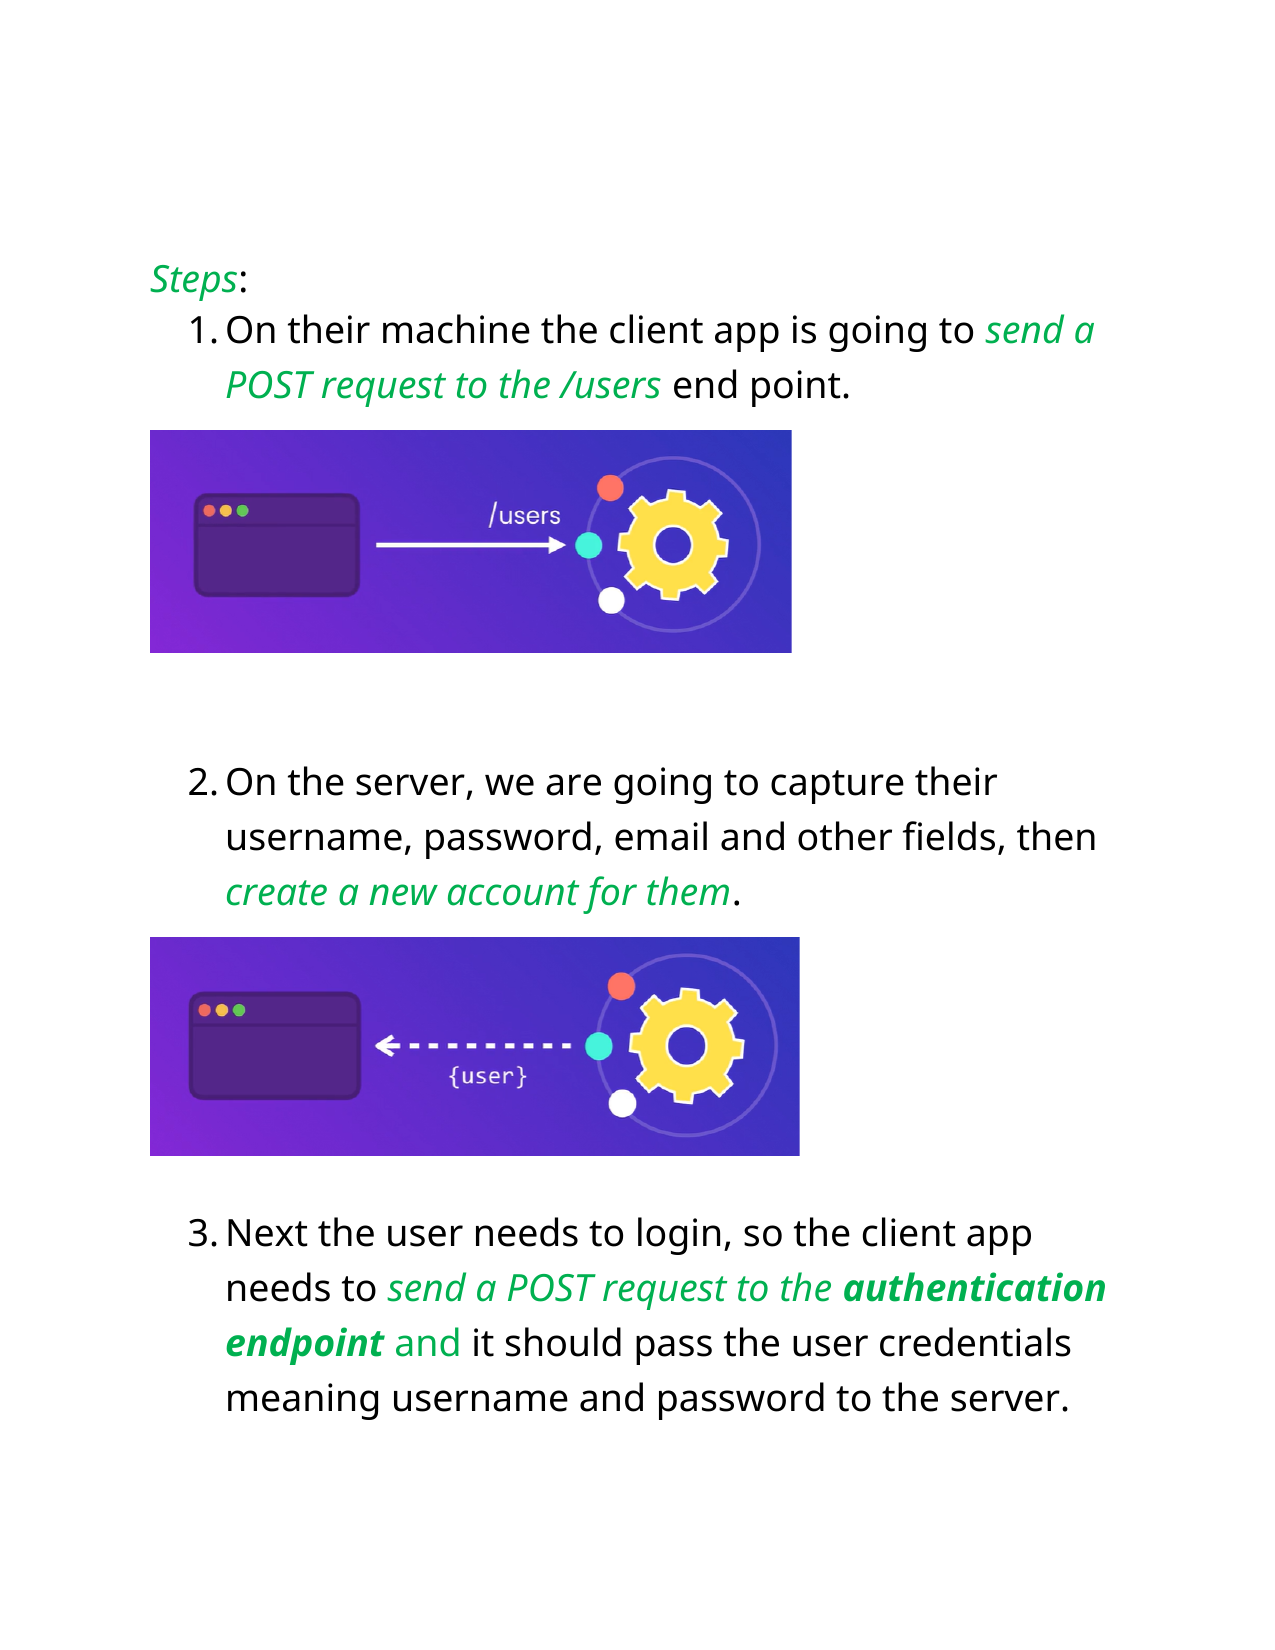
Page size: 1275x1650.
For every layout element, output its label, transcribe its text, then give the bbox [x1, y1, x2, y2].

picture [150, 937, 800, 1156]
text Steps: [150, 252, 1125, 303]
list Next the user needs to login, so the client app needs to send a POST request to the authentication endpoint and it should pass the user credentials meaning username and password to the server. [187, 1206, 1125, 1423]
list On their machine the client app is going to send a POST request to the /users end point. [187, 303, 1125, 409]
list On the server, we are going to capture their username, password, email and other fields, then create a new account for them. [187, 755, 1125, 916]
picture [150, 430, 792, 653]
